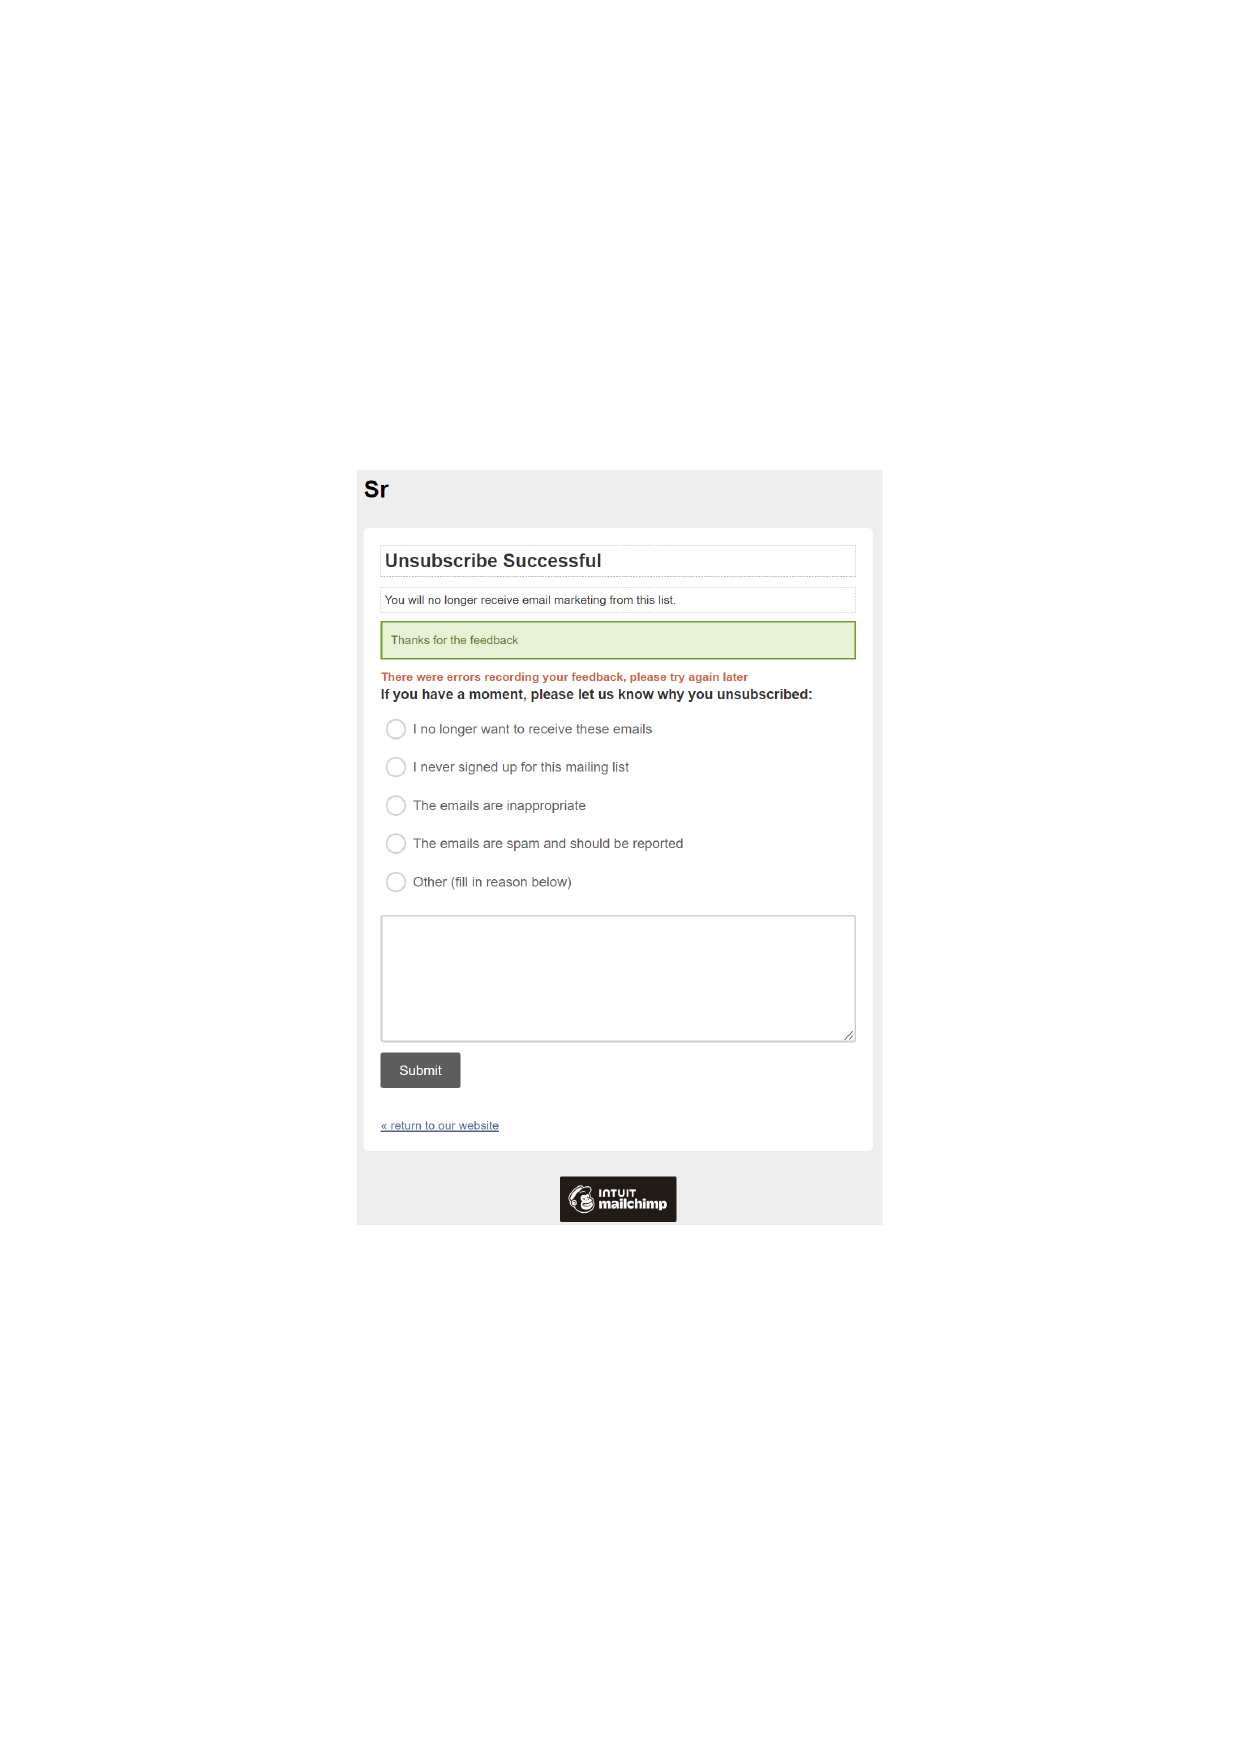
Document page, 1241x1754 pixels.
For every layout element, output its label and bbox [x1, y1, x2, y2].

picture [356, 470, 883, 1225]
